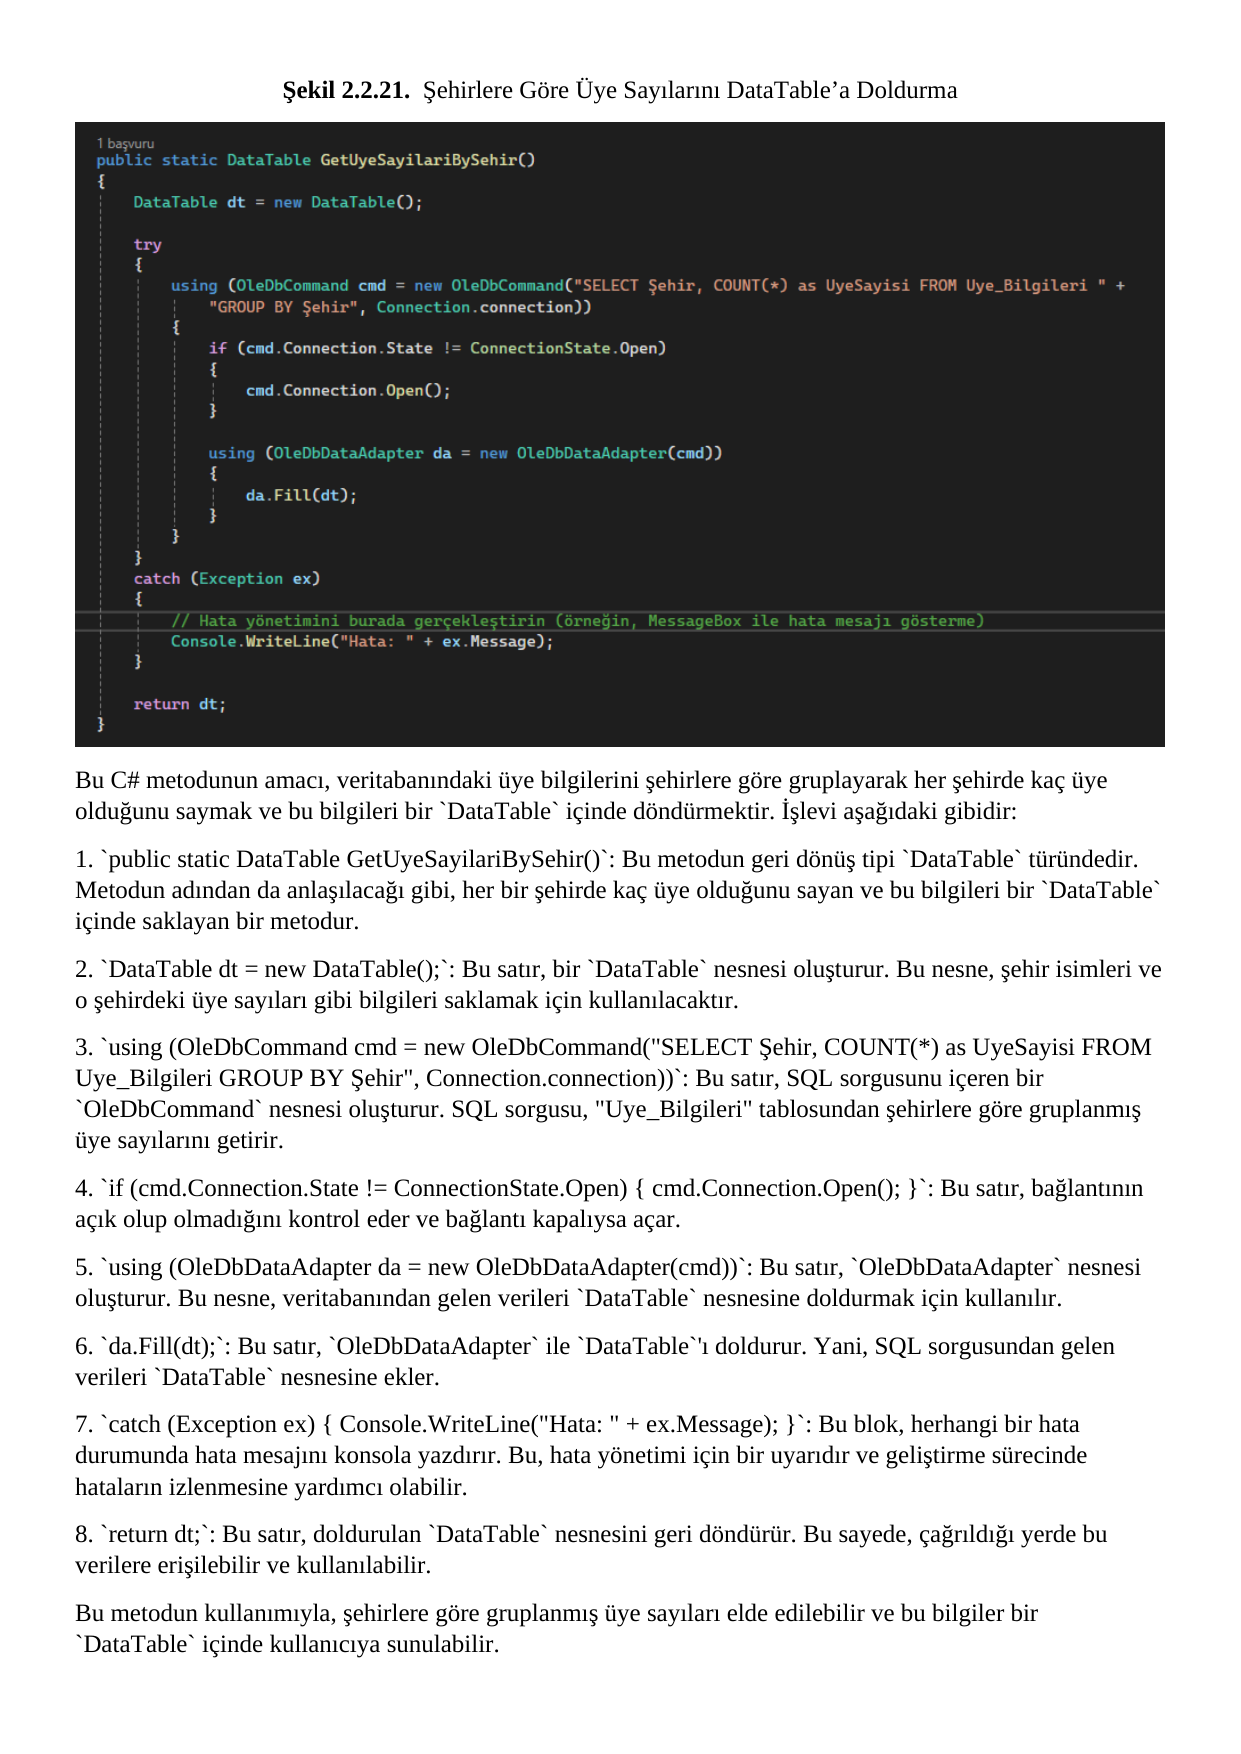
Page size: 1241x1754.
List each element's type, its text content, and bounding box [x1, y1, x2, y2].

picture [75, 122, 1165, 747]
text Bu metodun kullanımıyla, şehirlere göre gruplanmış üye sayıları elde edilebilir ve bu bilgiler bir `DataTable` içinde kullanıcıya sunulabilir. [75, 1598, 1165, 1658]
text 1. `public static DataTable GetUyeSayilariBySehir()`: Bu metodun geri dönüş tipi `DataTable` türündedir. Metodun adından da anlaşılacağı gibi, her bir şehirde kaç üye olduğunu sayan ve bu bilgileri bir `DataTable` içinde saklayan bir metodur. [75, 844, 1165, 935]
text 4. `if (cmd.Connection.State != ConnectionState.Open) { cmd.Connection.Open(); }`: Bu satır, bağlantının açık olup olmadığını kontrol eder ve bağlantı kapalıysa açar. [75, 1173, 1165, 1233]
text 6. `da.Fill(dt);`: Bu satır, `OleDbDataAdapter` ile `DataTable`'ı doldurur. Yani, SQL sorgusundan gelen verileri `DataTable` nesnesine ekler. [75, 1331, 1165, 1391]
text 3. `using (OleDbCommand cmd = new OleDbCommand("SELECT Şehir, COUNT(*) as UyeSayisi FROM Uye_Bilgileri GROUP BY Şehir", Connection.connection))`: Bu satır, SQL sorgusunu içeren bir `OleDbCommand` nesnesi oluşturur. SQL sorgusu, "Uye_Bilgileri" tablosundan şehirlere göre gruplanmış üye sayılarını getirir. [75, 1032, 1165, 1154]
text 5. `using (OleDbDataAdapter da = new OleDbDataAdapter(cmd))`: Bu satır, `OleDbDataAdapter` nesnesi oluşturur. Bu nesne, veritabanından gelen verileri `DataTable` nesnesine doldurmak için kullanılır. [75, 1252, 1165, 1312]
text 8. `return dt;`: Bu satır, doldurulan `DataTable` nesnesini geri döndürür. Bu sayede, çağrıldığı yerde bu verilere erişilebilir ve kullanılabilir. [75, 1519, 1165, 1579]
text Şekil 2.2.21. Şehirlere Göre Üye Sayılarını DataTable’a Doldurma [75, 75, 1165, 104]
text 7. `catch (Exception ex) { Console.WriteLine("Hata: " + ex.Message); }`: Bu blok, herhangi bir hata durumunda hata mesajını konsola yazdırır. Bu, hata yönetimi için bir uyarıdır ve geliştirme sürecinde hataların izlenmesine yardımcı olabilir. [75, 1409, 1165, 1500]
text 2. `DataTable dt = new DataTable();`: Bu satır, bir `DataTable` nesnesi oluşturur. Bu nesne, şehir isimleri ve o şehirdeki üye sayıları gibi bilgileri saklamak için kullanılacaktır. [75, 954, 1165, 1013]
text Bu C# metodunun amacı, veritabanındaki üye bilgilerini şehirlere göre gruplayarak her şehirde kaç üye olduğunu saymak ve bu bilgileri bir `DataTable` içinde döndürmektir. İşlevi aşağıdaki gibidir: [75, 765, 1165, 825]
